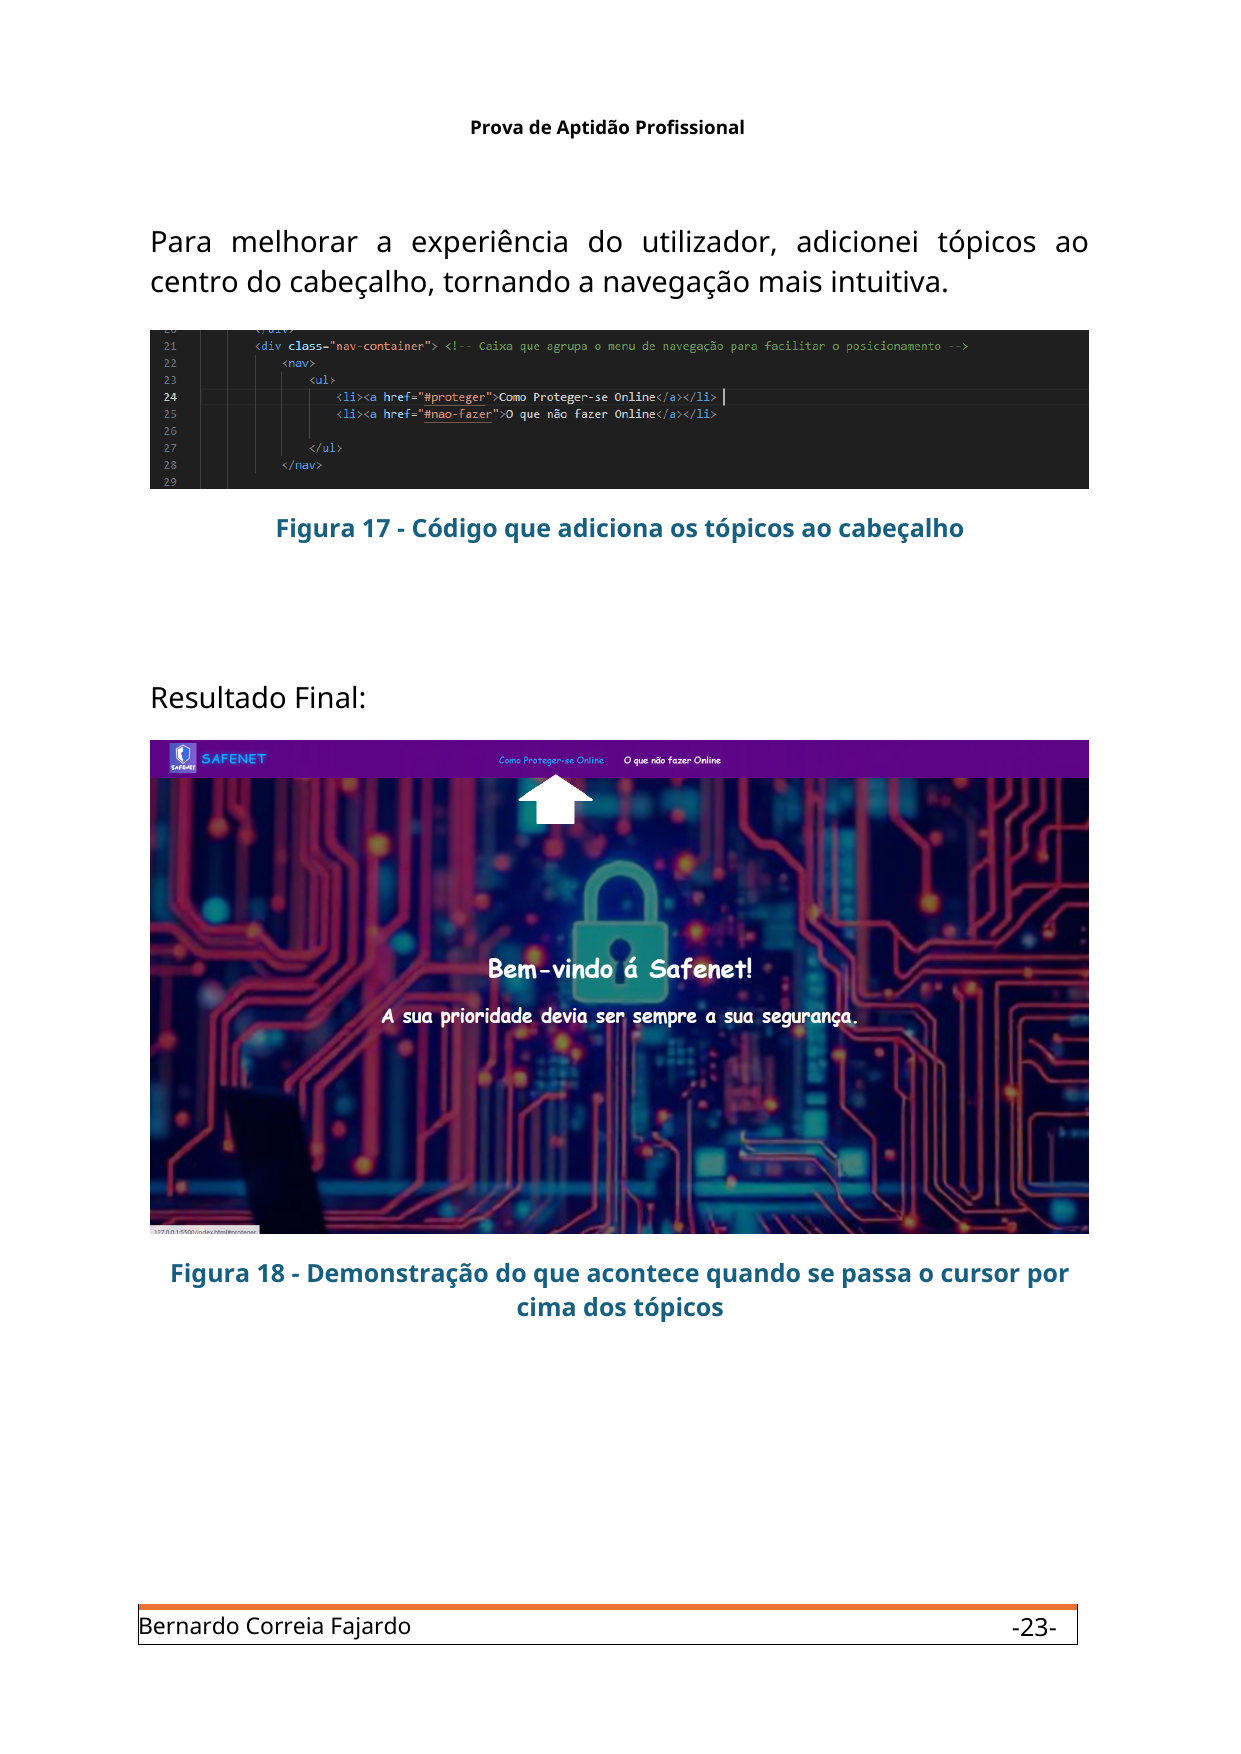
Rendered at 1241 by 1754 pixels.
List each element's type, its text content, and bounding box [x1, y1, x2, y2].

text Figura 18 - Demonstração do que acontece quando se passa o cursor por cima dos tópicos [150, 1256, 1090, 1324]
text Para melhorar a experiência do utilizador, adicionei tópicos ao centro do cabeçalho, tornando a navegação mais intuitiva. [150, 222, 1090, 301]
picture [150, 740, 1089, 1234]
text Resultado Final: [150, 677, 1090, 717]
text Figura 17 - Código que adiciona os tópicos ao cabeçalho [150, 510, 1090, 544]
picture [150, 330, 1089, 489]
